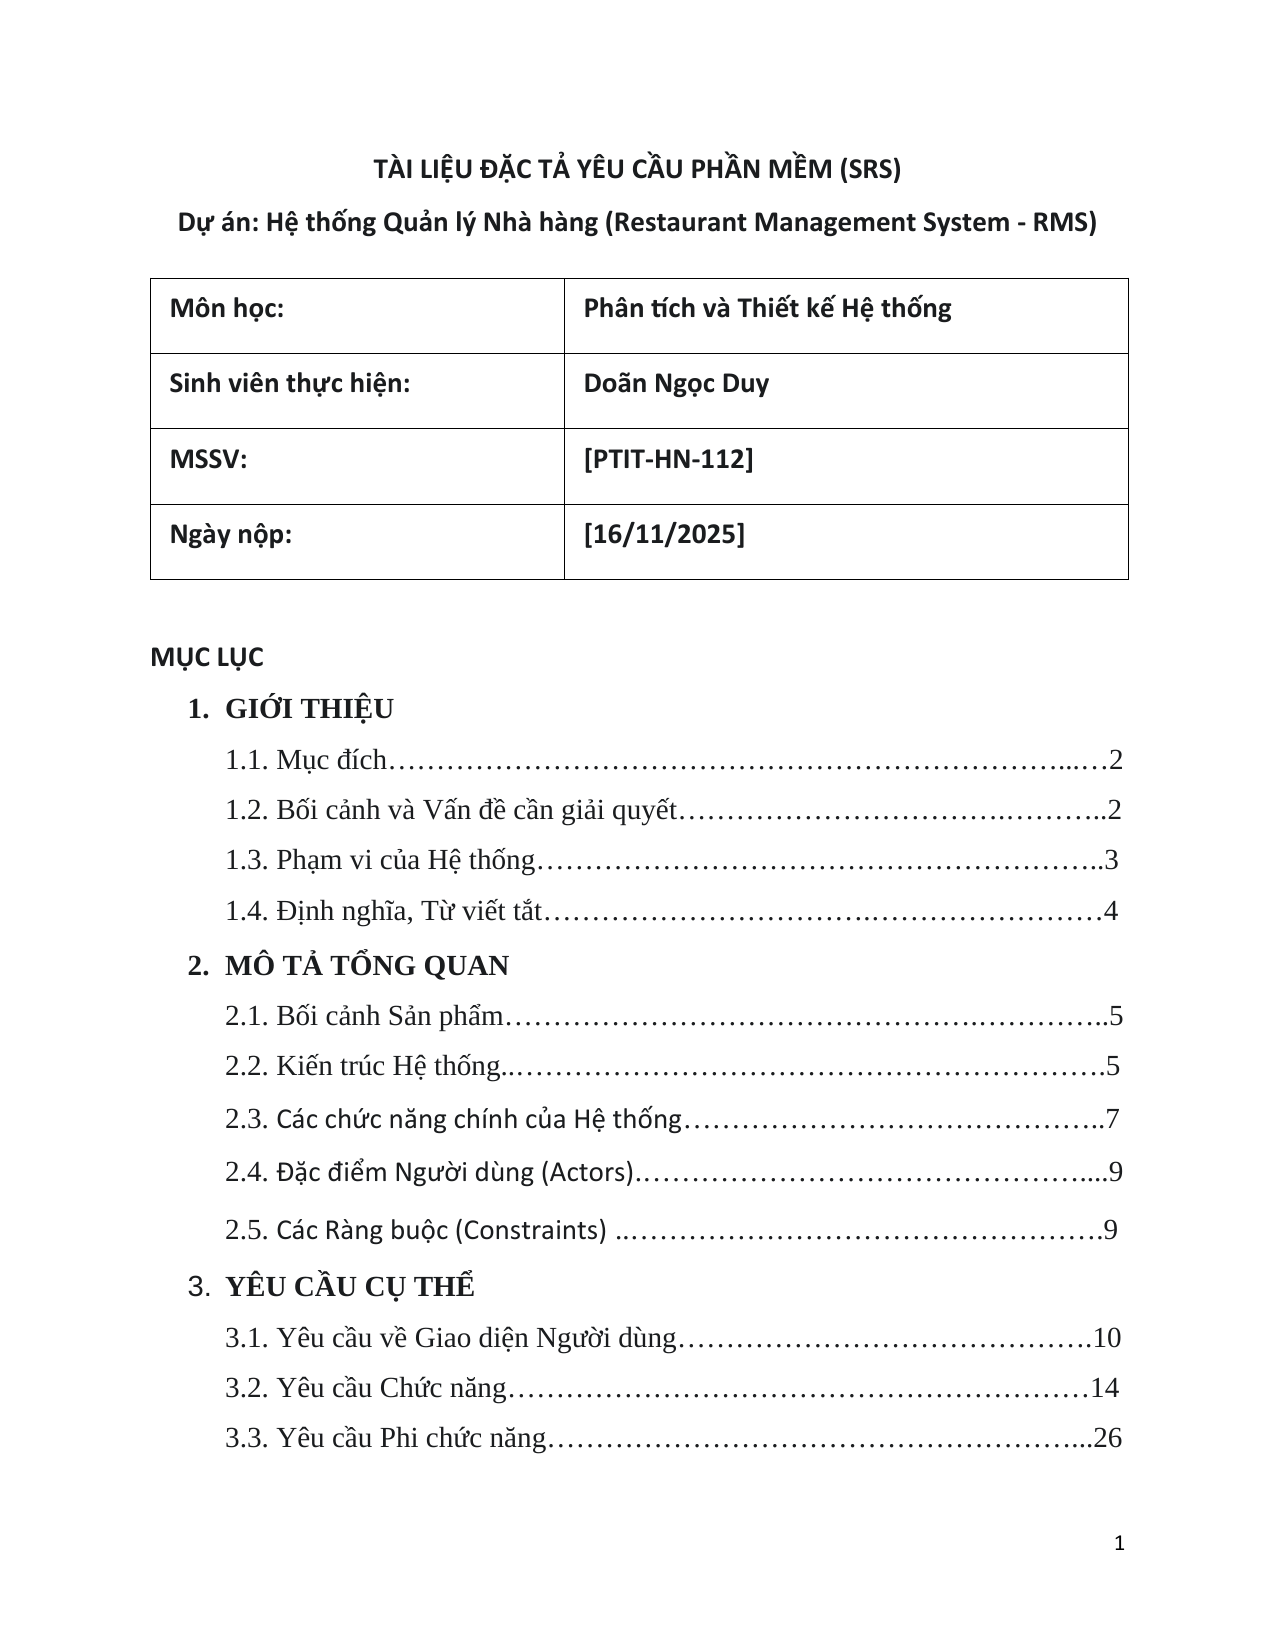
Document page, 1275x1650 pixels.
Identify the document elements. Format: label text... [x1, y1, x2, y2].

subtitle TÀI LIỆU ĐẶC TẢ YÊU CẦU PHẦN MỀM (SRS) [150, 150, 1125, 186]
table_cell Ngày nộp: [151, 505, 564, 579]
subtitle Dự án: Hệ thống Quản lý Nhà hàng (Restaurant Management System - RMS) [150, 203, 1125, 239]
table_cell Doãn Ngọc Duy [565, 354, 1128, 428]
table_cell [16/11/2025] [565, 505, 1128, 579]
table_cell [PTIT-HN-112] [565, 429, 1128, 504]
list GIỚI THIỆU 1.1. Mục đích……………………………………………………………...…2 1.2. Bối cảnh và Vấn đề cần giải quyết…………………………….………..2 1.3. Phạm vi của Hệ thống…………………………………………………..3 1.4. Định nghĩa, Từ viết tắt…………………………….……………………4 [187, 692, 1125, 926]
table_cell Sinh viên thực hiện: [151, 354, 564, 428]
table_cell MSSV: [151, 429, 564, 504]
table_header Phân tích và Thiết kế Hệ thống [565, 279, 1128, 353]
subtitle MỤC LỤC [150, 638, 1125, 674]
text 2.5. Các Ràng buộc (Constraints) ..………………………………………….9 [225, 1211, 1125, 1247]
list MÔ TẢ TỔNG QUAN 2.1. Bối cảnh Sản phẩm………………………………………….…………..5 2.2. Kiến trúc Hệ thống..…………………………………………………….5 2.3. Các chức năng chính của Hệ thống……………………………………..7 2.4. Đặc điểm Người dùng (Actors).………………………………………....9 [187, 948, 1125, 1189]
table_header Môn học: [151, 279, 564, 353]
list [187, 1269, 1125, 1454]
